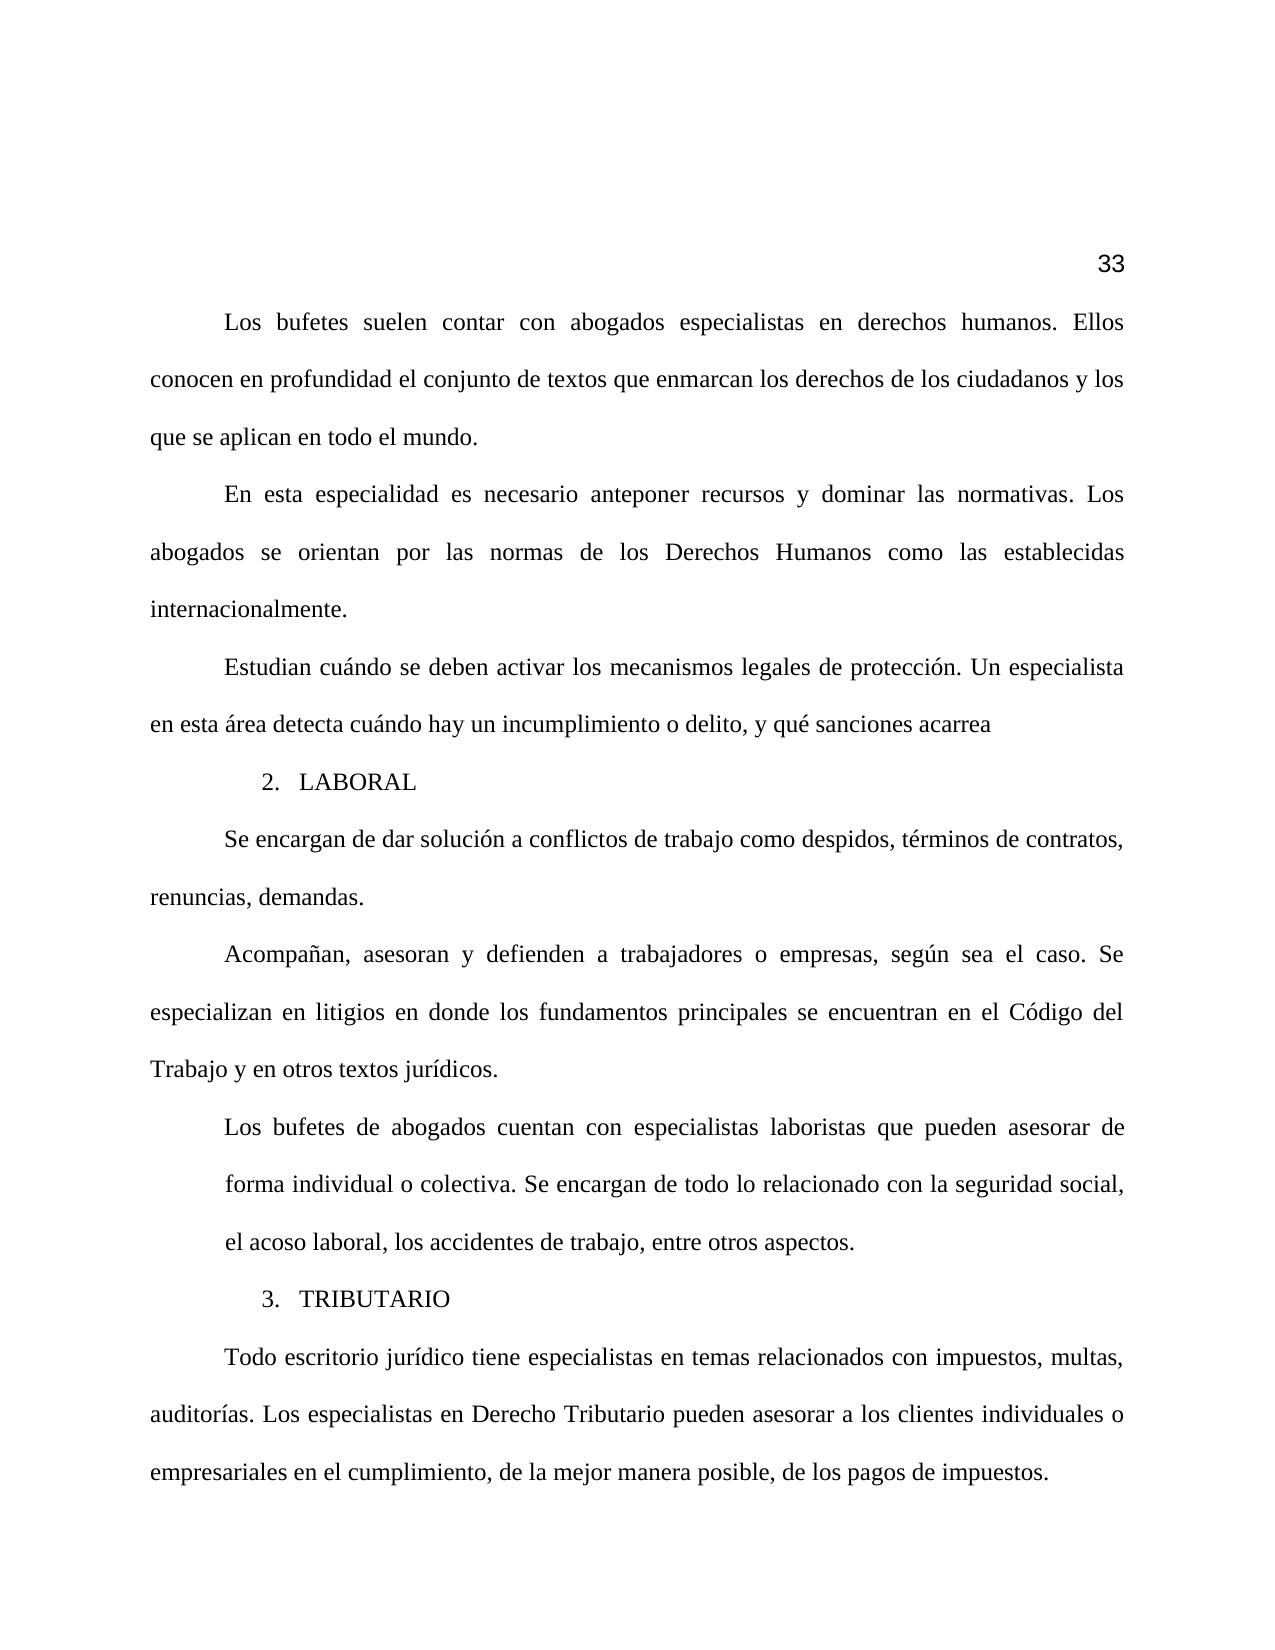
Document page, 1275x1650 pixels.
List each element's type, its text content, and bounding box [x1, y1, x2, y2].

text Se encargan de dar solución a conflictos de trabajo como despidos, términos de contratos, renuncias, demandas. [150, 824, 1125, 911]
text Los bufetes de abogados cuentan con especialistas laboristas que pueden asesorar de forma individual o colectiva. Se encargan de todo lo relacionado con la seguridad social, el acoso laboral, los accidentes de trabajo, entre otros aspectos. [224, 1112, 1125, 1256]
list LABORAL [261, 767, 1125, 796]
text Estudian cuándo se deben activar los mecanismos legales de protección. Un especialista en esta área detecta cuándo hay un incumplimiento o delito, y qué sanciones acarrea [150, 652, 1125, 738]
list TRIBUTARIO [261, 1284, 1125, 1313]
text Todo escritorio jurídico tiene especialistas en temas relacionados con impuestos, multas, auditorías. Los especialistas en Derecho Tributario pueden asesorar a los clientes individuales o empresariales en el cumplimiento, de la mejor manera posible, de los pagos de impuestos. [150, 1342, 1125, 1486]
text En esta especialidad es necesario anteponer recursos y dominar las normativas. Los abogados se orientan por las normas de los Derechos Humanos como las establecidas internacionalmente. [150, 479, 1125, 623]
text Acompañan, asesoran y defienden a trabajadores o empresas, según sea el caso. Se especializan en litigios en donde los fundamentos principales se encuentran en el Código del Trabajo y en otros textos jurídicos. [150, 939, 1125, 1083]
text Los bufetes suelen contar con abogados especialistas en derechos humanos. Ellos conocen en profundidad el conjunto de textos que enmarcan los derechos de los ciudadanos y los que se aplican en todo el mundo. [150, 307, 1125, 451]
